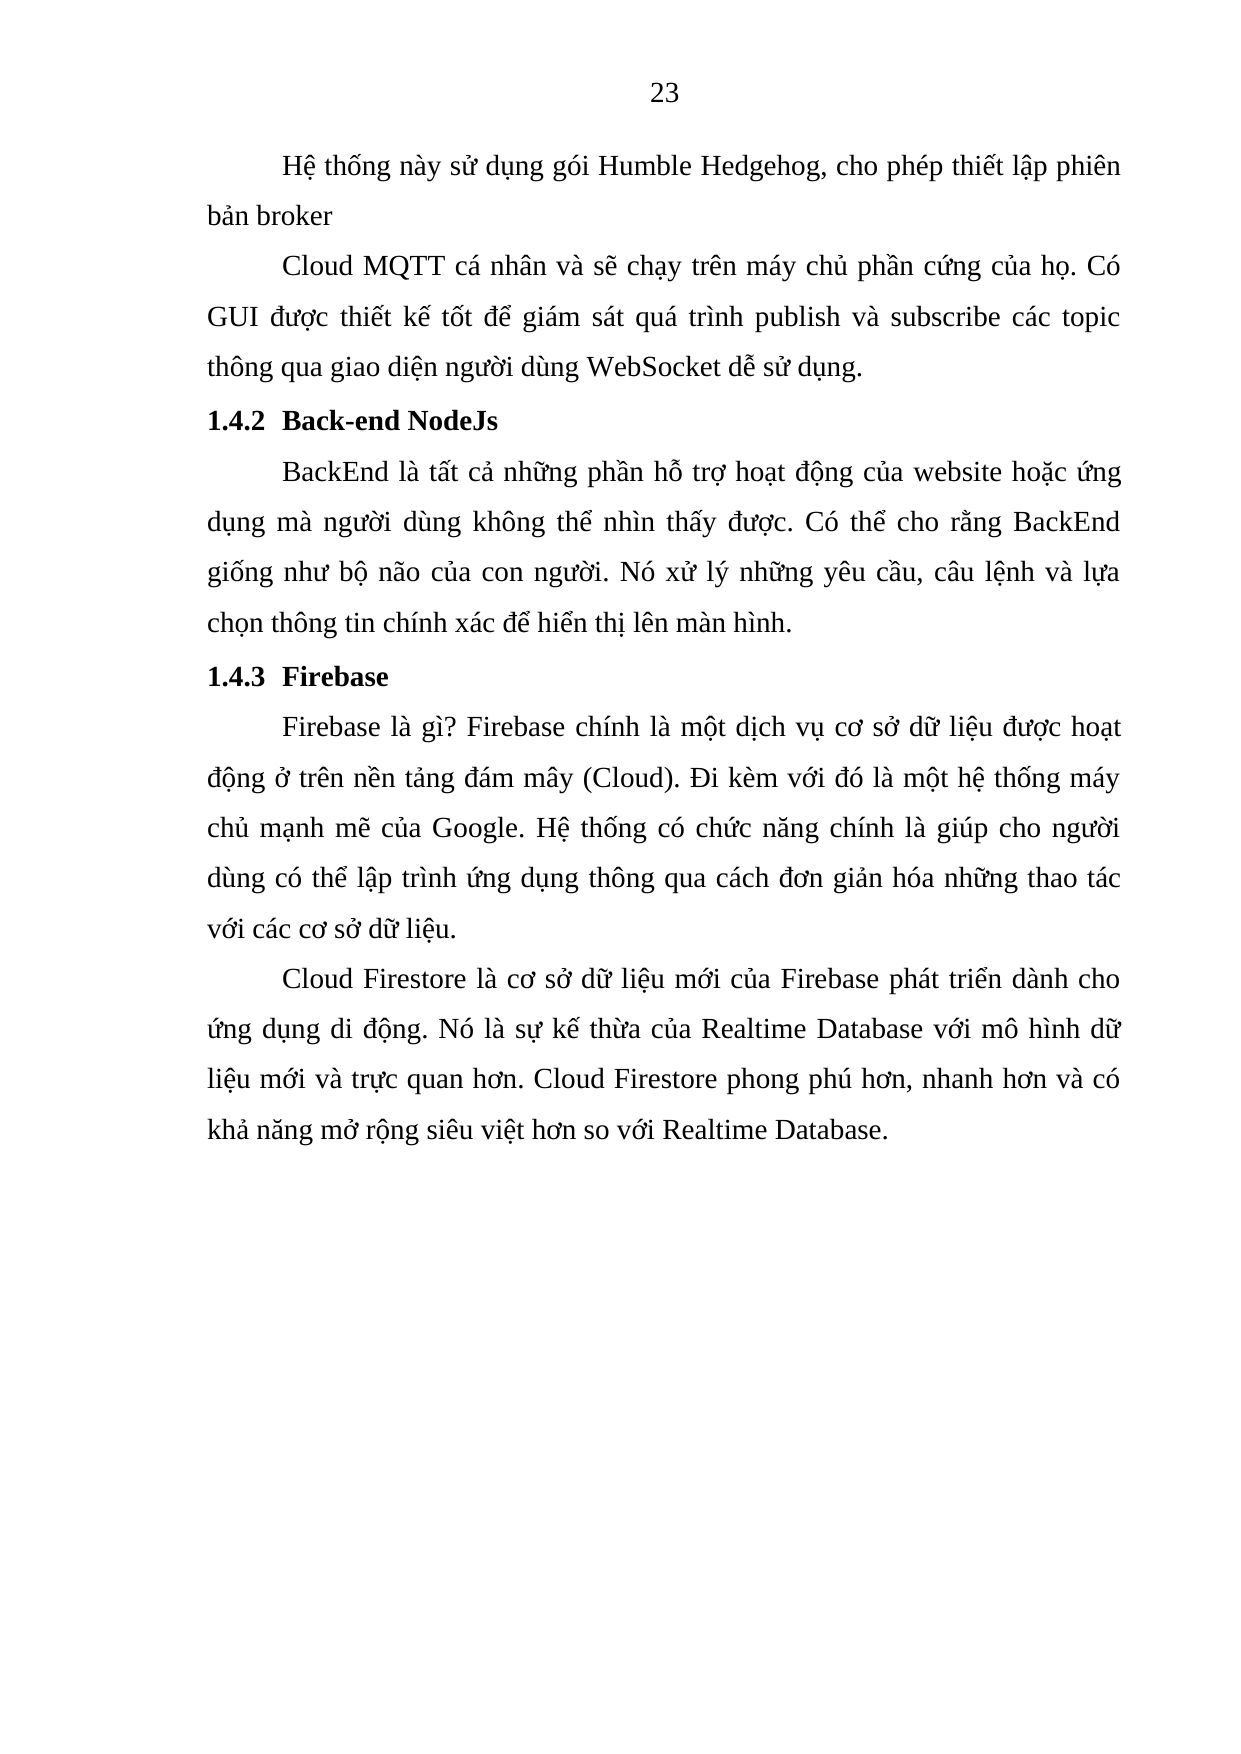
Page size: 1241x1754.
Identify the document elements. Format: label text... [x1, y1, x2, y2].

text Hệ thống này sử dụng gói Humble Hedgehog, cho phép thiết lập phiên bản broker [207, 148, 1122, 232]
subtitle Back-end NodeJs [207, 403, 1122, 437]
text Cloud Firestore là cơ sở dữ liệu mới của Firebase phát triển dành cho ứng dụng di động. Nó là sự kế thừa của Realtime Database với mô hình dữ liệu mới và trực quan hơn. Cloud Firestore phong phú hơn, nhanh hơn và có khả năng mở rộng siêu việt hơn so với Realtime Database. [207, 961, 1122, 1146]
text Firebase là gì? Firebase chính là một dịch vụ cơ sở dữ liệu được hoạt động ở trên nền tảng đám mây (Cloud). Đi kèm với đó là một hệ thống máy chủ mạnh mẽ của Google. Hệ thống có chức năng chính là giúp cho người dùng có thể lập trình ứng dụng thông qua cách đơn giản hóa những thao tác với các cơ sở dữ liệu. [207, 709, 1122, 944]
text Cloud MQTT cá nhân và sẽ chạy trên máy chủ phần cứng của họ. Có GUI được thiết kế tốt để giám sát quá trình publish và subscribe các topic thông qua giao diện người dùng WebSocket dễ sử dụng. [207, 248, 1122, 382]
subtitle Firebase [207, 659, 1122, 693]
text BackEnd là tất cả những phần hỗ trợ hoạt động của website hoặc ứng dụng mà người dùng không thể nhìn thấy được. Có thể cho rằng BackEnd giống như bộ não của con người. Nó xử lý những yêu cầu, câu lệnh và lựa chọn thông tin chính xác để hiển thị lên màn hình. [207, 454, 1122, 638]
